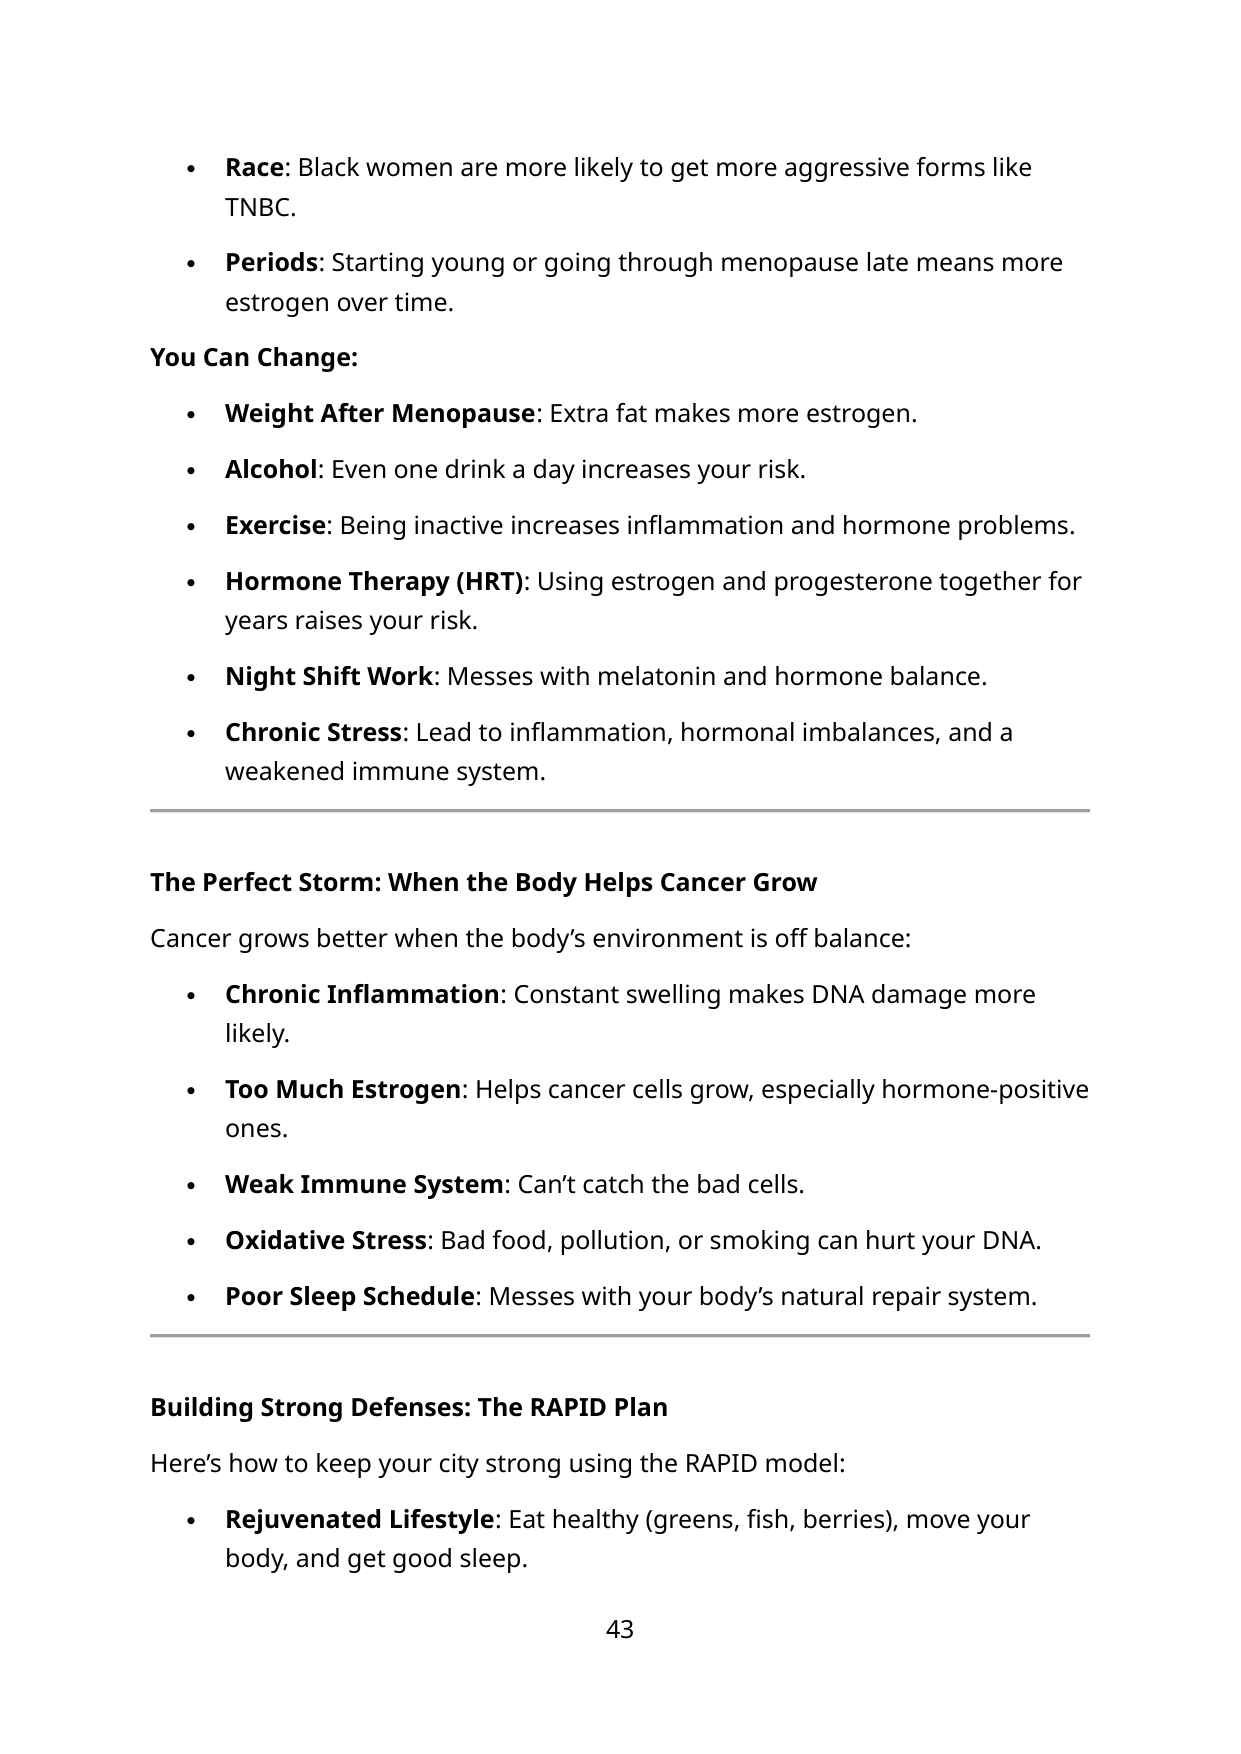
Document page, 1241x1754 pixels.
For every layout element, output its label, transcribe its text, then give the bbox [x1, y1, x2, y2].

text You Can Change: [150, 340, 1090, 374]
list Exercise: Being inactive increases inflammation and hormone problems. [187, 507, 1090, 542]
list Chronic Stress: Lead to inflammation, hormonal imbalances, and a weakened immune system. [187, 714, 1090, 787]
list Rejuvenated Lifestyle: Eat healthy (greens, fish, berries), move your body, and get good sleep. [187, 1502, 1090, 1575]
list Weak Immune System: Can’t catch the bad cells. [187, 1167, 1090, 1201]
list Chronic Inflammation: Constant swelling makes DNA damage more likely. [187, 977, 1090, 1050]
list Race: Black women are more likely to get more aggressive forms like TNBC. [187, 150, 1090, 223]
list Oxidative Stress: Bad food, pollution, or smoking can hurt your DNA. [187, 1222, 1090, 1257]
text The Perfect Storm: When the Body Helps Cancer Grow [150, 865, 1090, 899]
list Night Shift Work: Messes with melatonin and hormone balance. [187, 658, 1090, 692]
text Here’s how to keep your city strong using the RAPID model: [150, 1446, 1090, 1480]
list Too Much Estrogen: Helps cancer cells grow, especially hormone-positive ones. [187, 1072, 1090, 1145]
list Hormone Therapy (HRT): Using estrogen and progesterone together for years raises your risk. [187, 563, 1090, 637]
text Cancer grows better when the body’s environment is off balance: [150, 921, 1090, 955]
list Periods: Starting young or going through menopause late means more estrogen over time. [187, 245, 1090, 318]
text Building Strong Defenses: The RAPID Plan [150, 1390, 1090, 1424]
list Weight After Menopause: Extra fat makes more estrogen. [187, 396, 1090, 430]
list Alcohol: Even one drink a day increases your risk. [187, 452, 1090, 486]
list Poor Sleep Schedule: Messes with your body’s natural repair system. [187, 1278, 1090, 1312]
